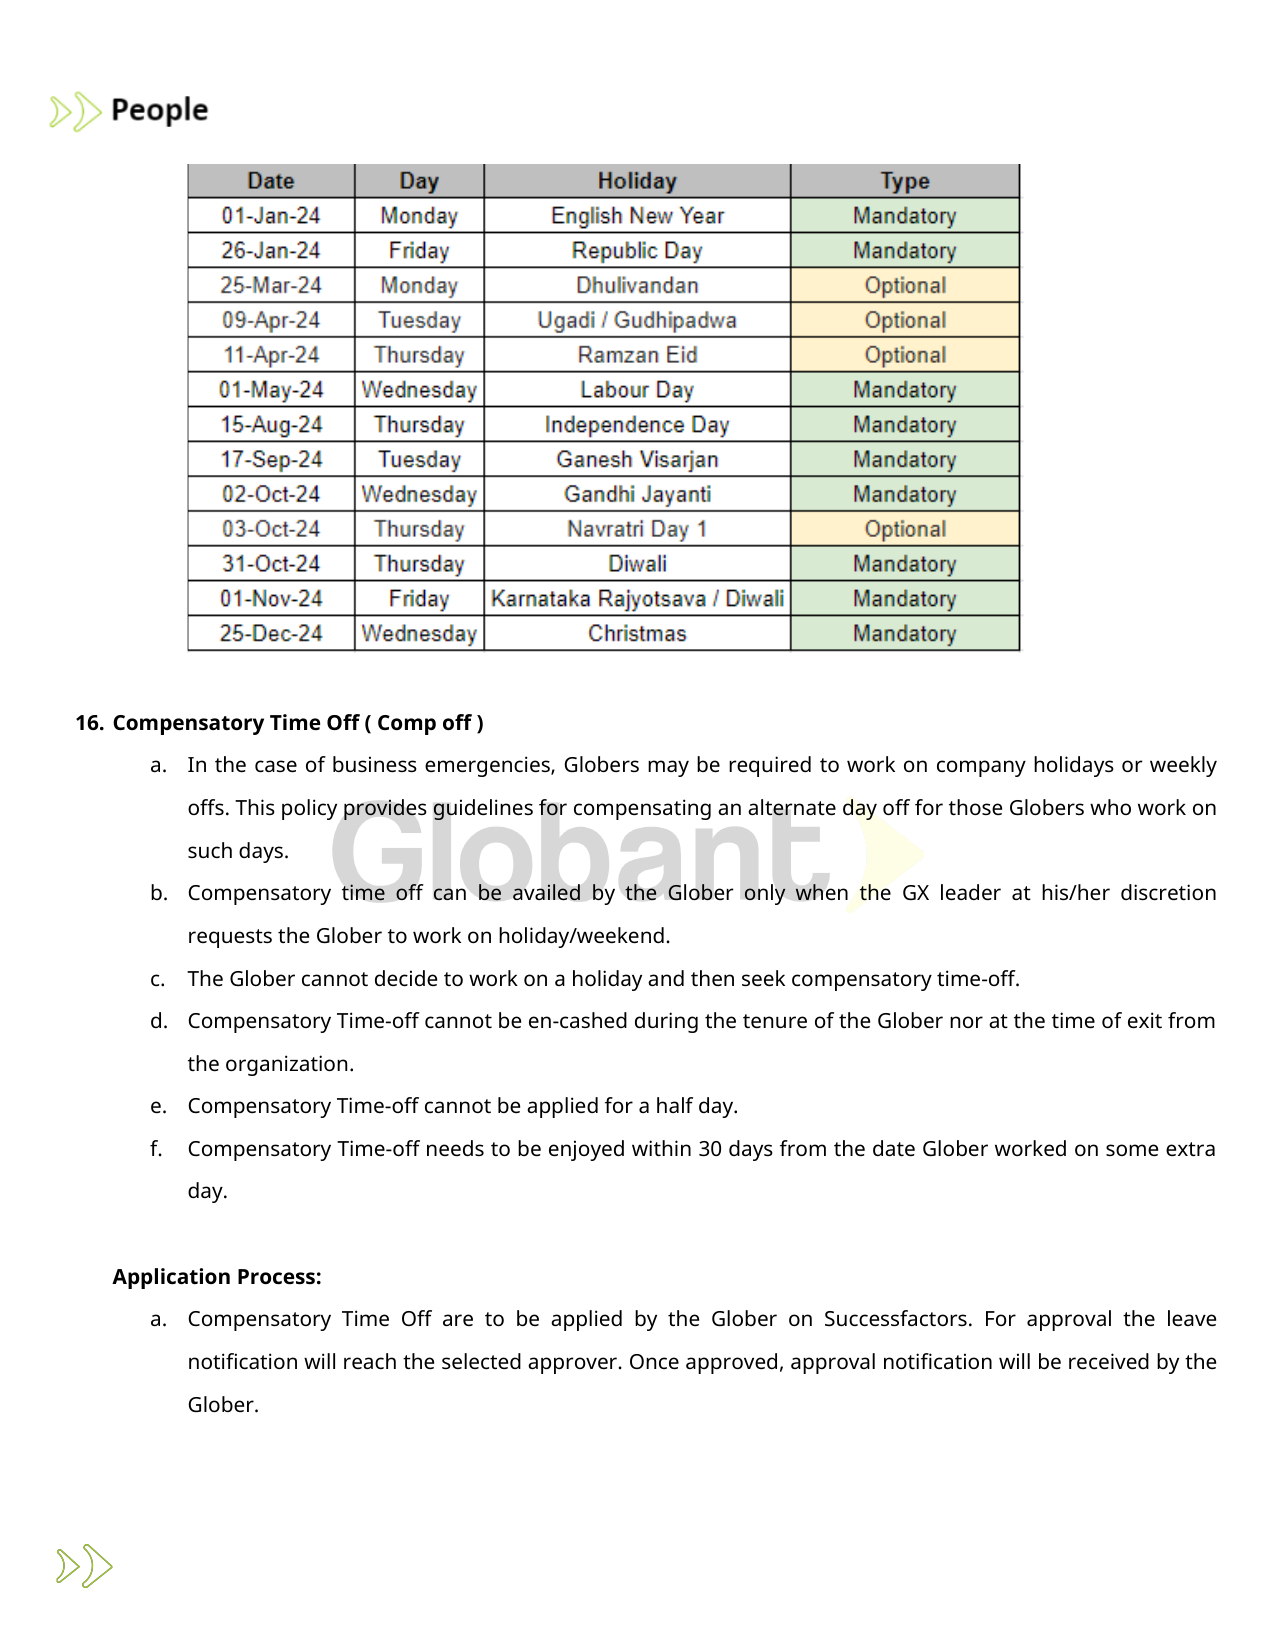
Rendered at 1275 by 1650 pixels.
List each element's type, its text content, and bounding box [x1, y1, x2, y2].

list Compensatory Time Off are to be applied by the Glober on Successfactors. For approval the leave notification will reach the selected approver. Once approved, approval notification will be received by the Glober. [150, 1304, 1219, 1418]
picture [56, 1544, 113, 1588]
picture [187, 164, 1024, 653]
list In the case of business emergencies, Globers may be required to work on company holidays or weekly offs. This policy provides guidelines for compensating an alternate day off for those Globers who work on such days. [150, 751, 1219, 864]
list The Glober cannot decide to work on a holiday and then seek compensatory time-off. [150, 964, 1219, 992]
list Compensatory Time Off ( Comp off ) [75, 708, 1219, 736]
text Application Process: [112, 1262, 1219, 1290]
list Compensatory time off can be availed by the Glober only when the GX leader at his/her discretion requests the Glober to work on holiday/weekend. [150, 878, 1219, 949]
list Compensatory Time-off needs to be enjoyed within 30 days from the date Glober worked on some extra day. [150, 1134, 1219, 1205]
list Compensatory Time-off cannot be applied for a half day. [150, 1091, 1219, 1120]
picture [37, 75, 771, 161]
list Compensatory Time-off cannot be en-cashed during the tenure of the Glober nor at the time of exit from the organization. [150, 1006, 1219, 1077]
